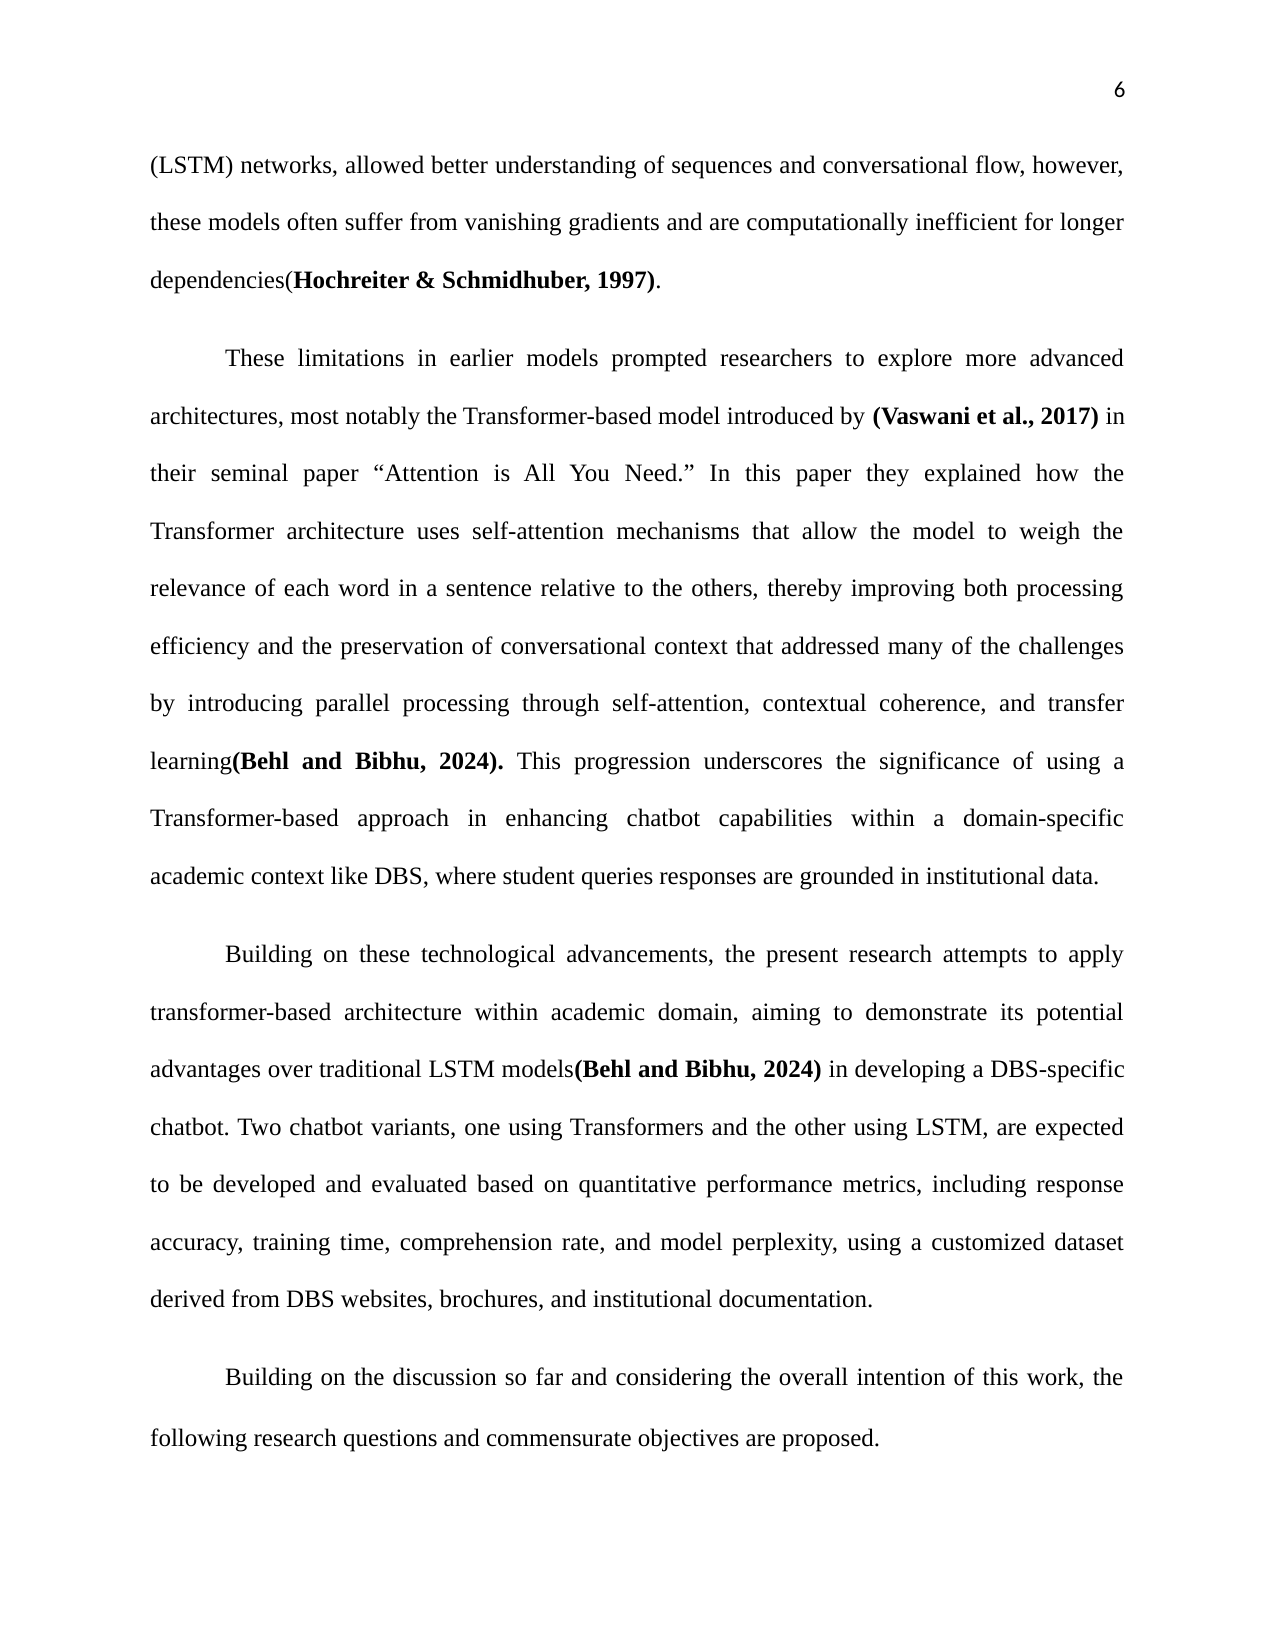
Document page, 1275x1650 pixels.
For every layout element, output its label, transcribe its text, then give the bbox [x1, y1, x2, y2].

text Building on these technological advancements, the present research attempts to apply transformer-based architecture within academic domain, aiming to demonstrate its potential advantages over traditional LSTM models(Behl and Bibhu, 2024) in developing a DBS-specific chatbot. Two chatbot variants, one using Transformers and the other using LSTM, are expected to be developed and evaluated based on quantitative performance metrics, including response accuracy, training time, comprehension rate, and model perplexity, using a customized dataset derived from DBS websites, brochures, and institutional documentation. [150, 939, 1125, 1313]
text Building on the discussion so far and considering the overall intention of this work, the following research questions and commensurate objectives are proposed. [150, 1362, 1125, 1452]
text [150, 150, 1125, 294]
text These limitations in earlier models prompted researchers to explore more advanced architectures, most notably the Transformer-based model introduced by (Vaswani et al., 2017) in their seminal paper “Attention is All You Need.” In this paper they explained how the Transformer architecture uses self-attention mechanisms that allow the model to weigh the relevance of each word in a sentence relative to the others, thereby improving both processing efficiency and the preservation of conversational context that addressed many of the challenges by introducing parallel processing through self-attention, contextual coherence, and transfer learning(Behl and Bibhu, 2024). This progression underscores the significance of using a Transformer-based approach in enhancing chatbot capabilities within a domain-specific academic context like DBS, where student queries responses are grounded in institutional data. [150, 343, 1125, 889]
